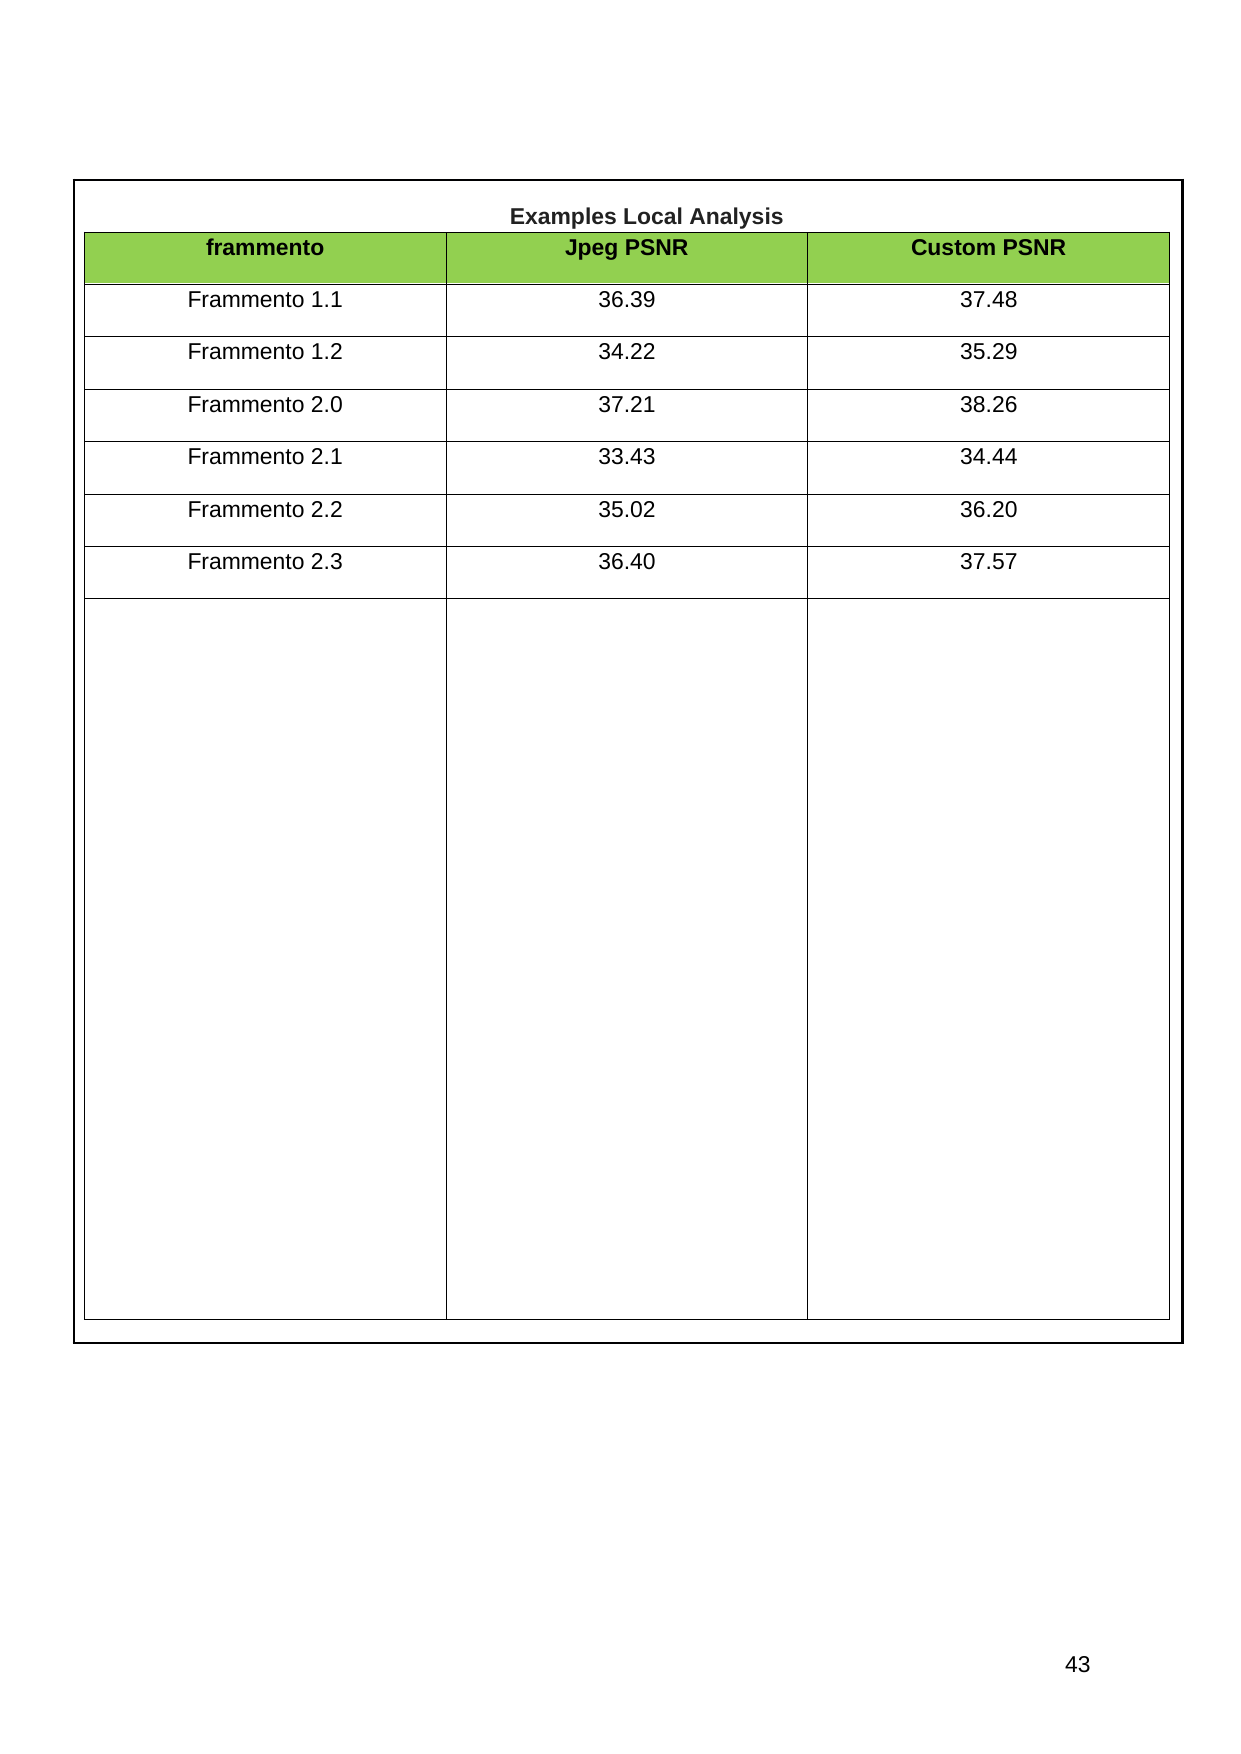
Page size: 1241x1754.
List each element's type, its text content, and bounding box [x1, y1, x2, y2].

table_header Examples Local Analysis [75, 181, 1181, 1342]
